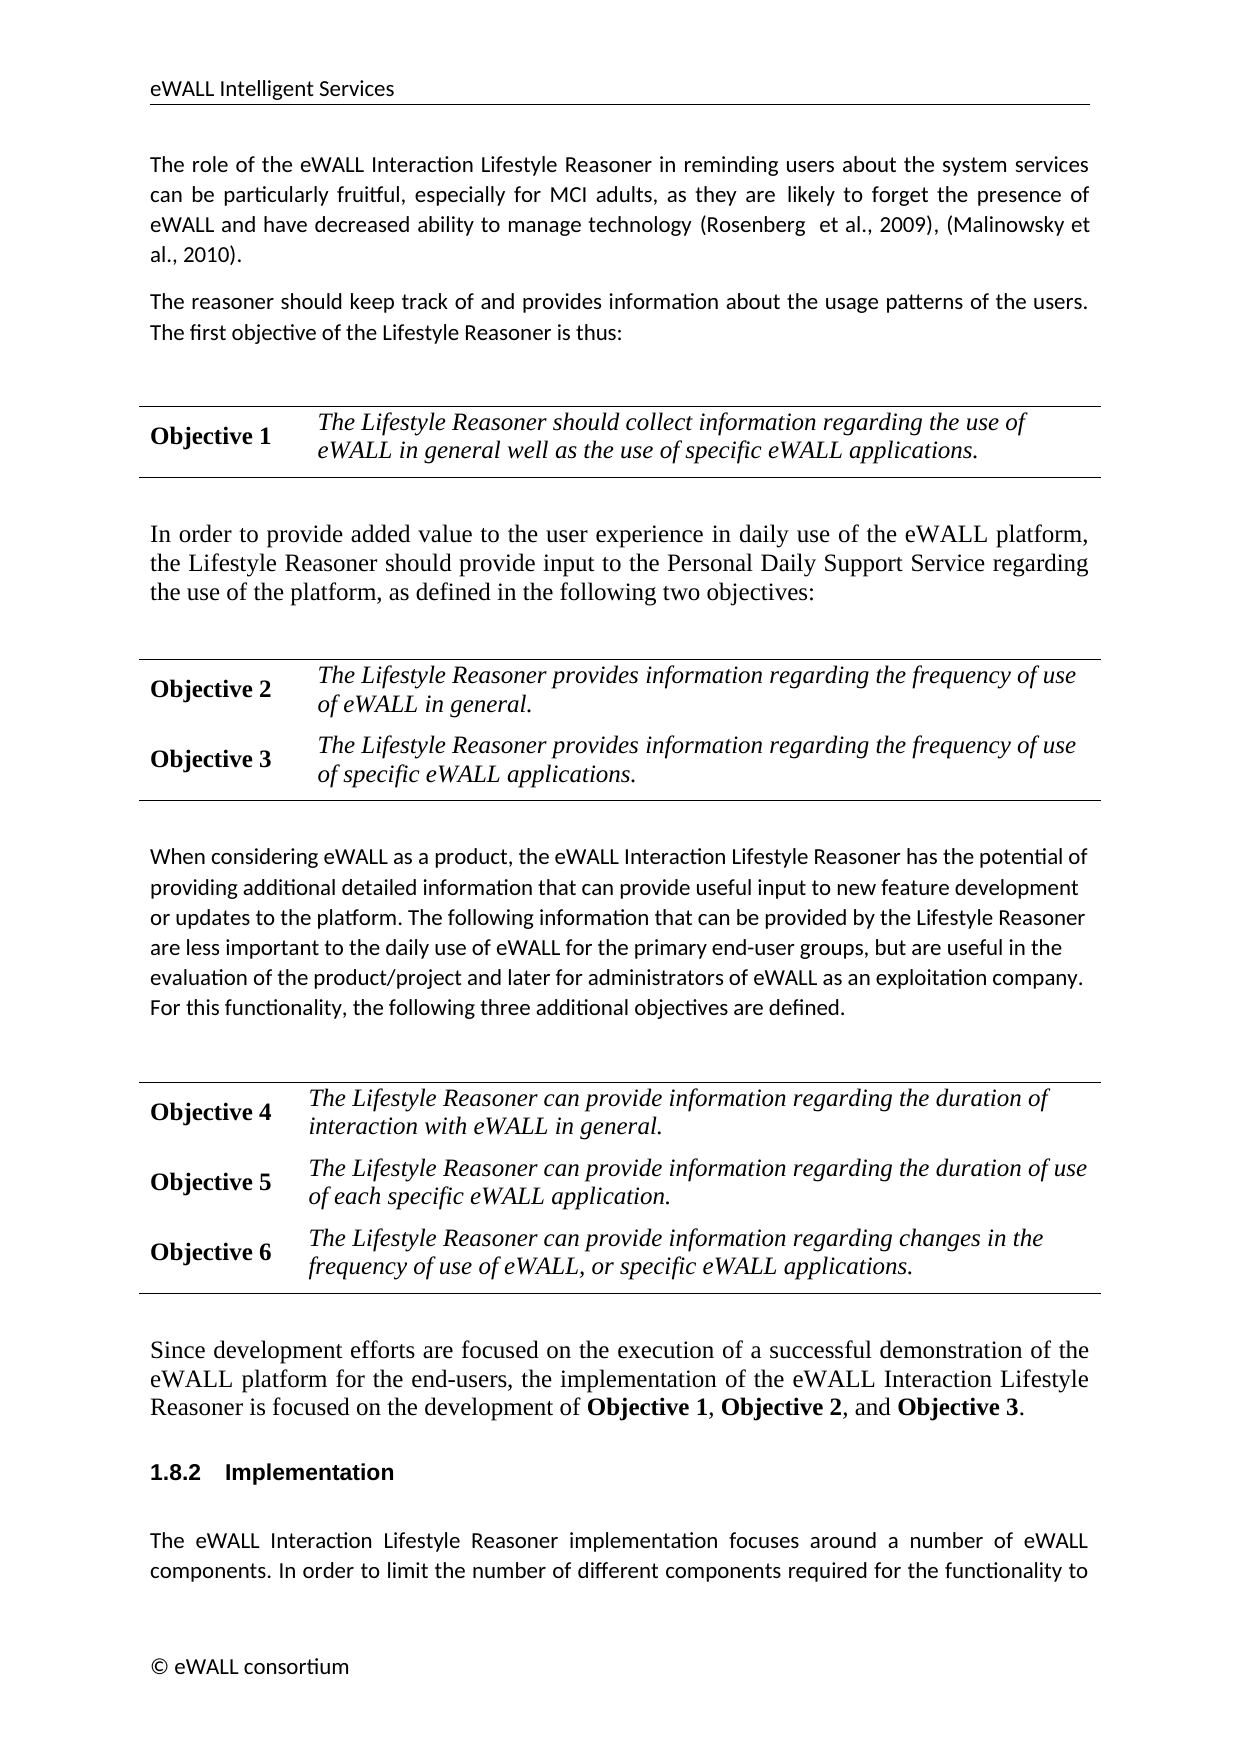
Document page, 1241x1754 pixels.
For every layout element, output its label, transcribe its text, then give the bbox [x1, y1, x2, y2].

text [150, 1526, 1090, 1585]
text The role of the eWALL Interaction Lifestyle Reasoner in reminding users about the system services can be particularly fruitful, especially for MCI adults, as they are likely to forget the presence of eWALL and have decreased ability to manage technology (Rosenberg et al., 2009), (Malinowsky et al., 2010). [150, 150, 1090, 269]
text When considering eWALL as a product, the eWALL Interaction Lifestyle Reasoner has the potential of providing additional detailed information that can provide useful input to new feature development or updates to the platform. The following information that can be provided by the Lifestyle Reasoner are less important to the daily use of eWALL for the primary end-user groups, but are useful in the evaluation of the product/project and later for administrators of eWALL as an exploitation company. For this functionality, the following three additional objectives are defined. [150, 842, 1090, 1022]
table_cell Objective 3 [139, 730, 306, 800]
table_header Objective 1 [139, 407, 306, 477]
text Since development efforts are focused on the execution of a successful demonstration of the eWALL platform for the end-users, the implementation of the eWALL Interaction Lifestyle Reasoner is focused on the development of Objective 1, Objective 2, and Objective 3. [150, 1335, 1090, 1421]
text The reasoner should keep track of and provides information about the usage patterns of the users. The first objective of the Lifestyle Reasoner is thus: [150, 287, 1090, 346]
table_header Objective 2 [139, 660, 306, 730]
table_cell Objective 6 [139, 1223, 297, 1293]
subtitle Implementation [150, 1459, 1090, 1485]
table_header The Lifestyle Reasoner should collect information regarding the use of eWALL in general well as the use of specific eWALL applications. [306, 407, 1101, 477]
table_header The Lifestyle Reasoner provides information regarding the frequency of use of eWALL in general. [306, 660, 1101, 730]
table_cell Objective 5 [139, 1153, 297, 1223]
text In order to provide added value to the user experience in daily use of the eWALL platform, the Lifestyle Reasoner should provide input to the Personal Daily Support Service regarding the use of the platform, as defined in the following two objectives: [150, 519, 1090, 605]
table_cell The Lifestyle Reasoner provides information regarding the frequency of use of specific eWALL applications. [306, 730, 1101, 800]
table_cell The Lifestyle Reasoner can provide information regarding changes in the frequency of use of eWALL, or specific eWALL applications. [297, 1223, 1101, 1293]
table_header Objective 4 [139, 1083, 297, 1153]
table_cell The Lifestyle Reasoner can provide information regarding the duration of use of each specific eWALL application. [297, 1153, 1101, 1223]
table_header The Lifestyle Reasoner can provide information regarding the duration of interaction with eWALL in general. [297, 1083, 1101, 1153]
